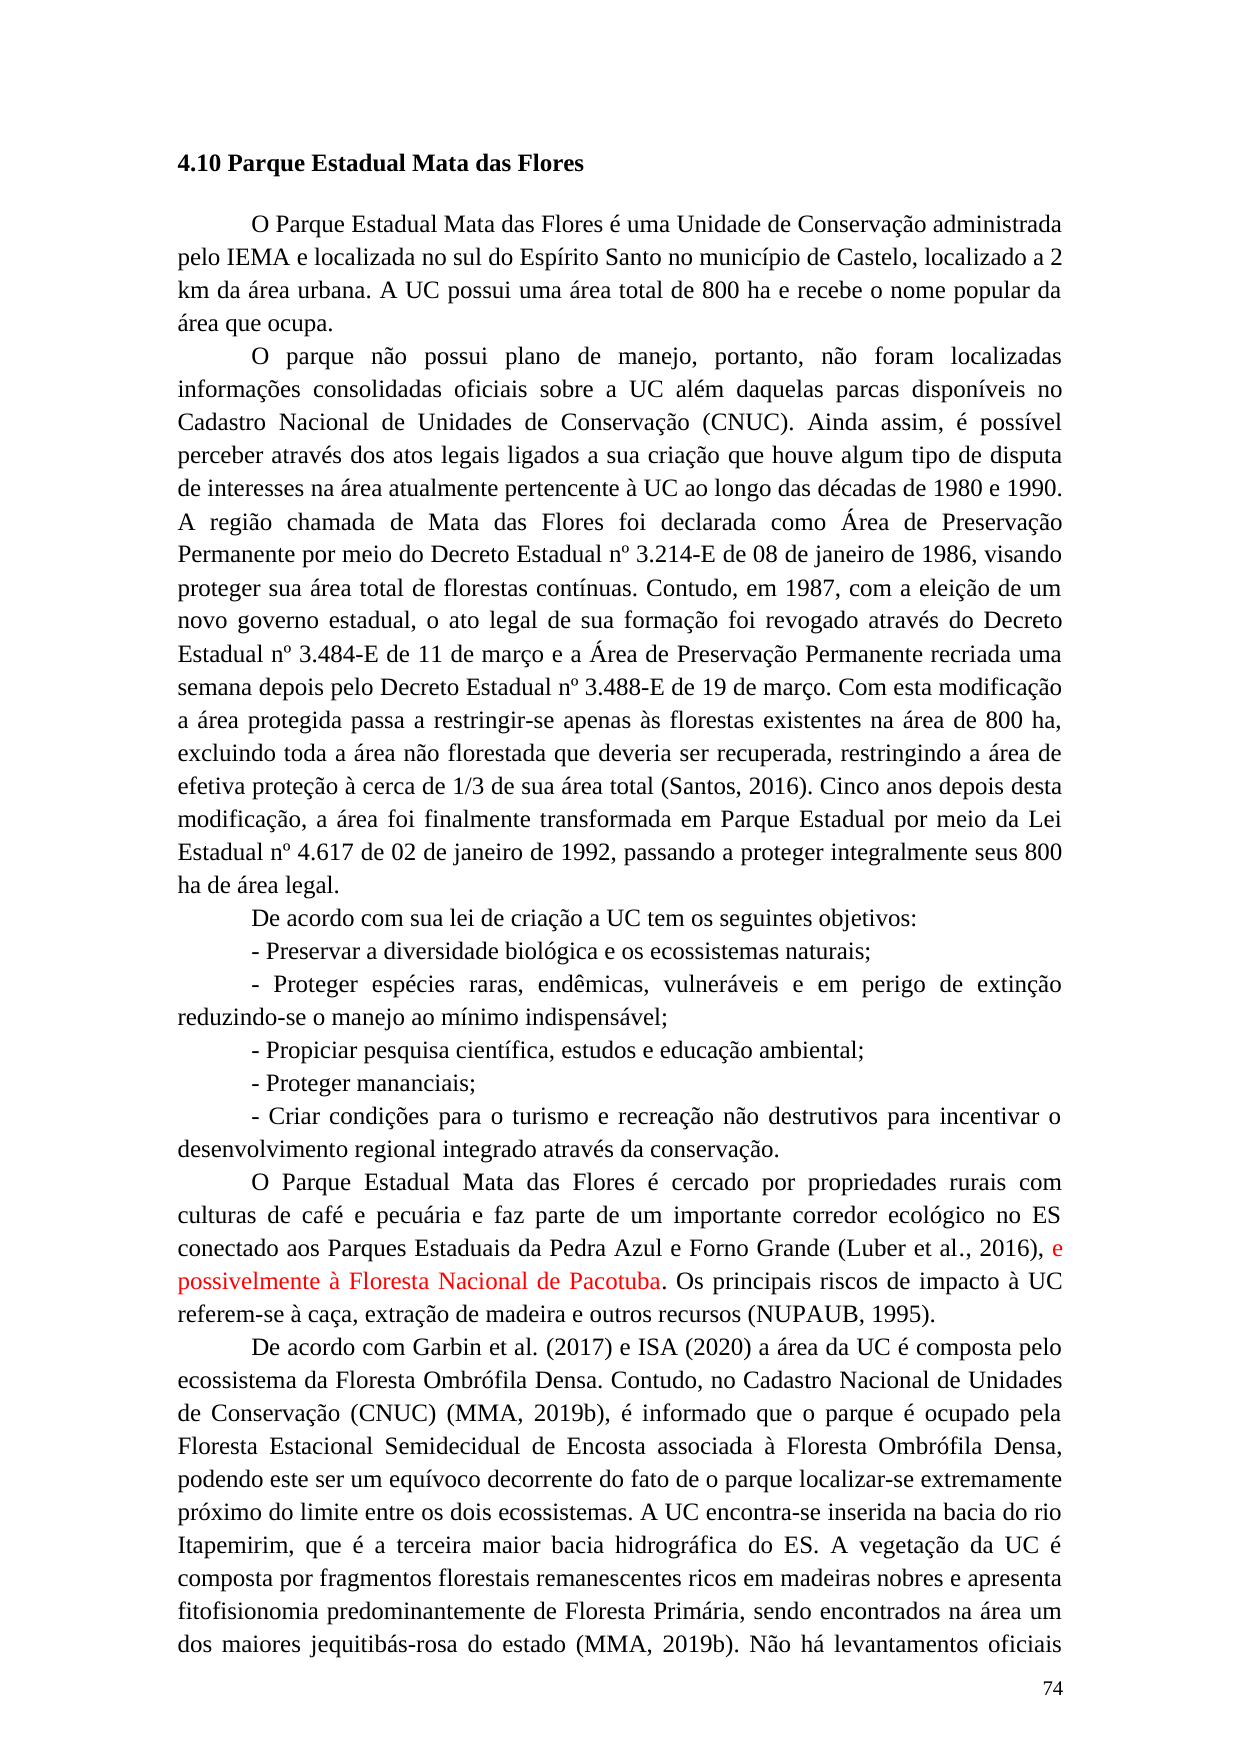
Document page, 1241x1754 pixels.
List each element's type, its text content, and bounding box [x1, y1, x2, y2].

text O Parque Estadual Mata das Flores é uma Unidade de Conservação administrada pelo IEMA e localizada no sul do Espírito Santo no município de Castelo, localizado a 2 km da área urbana. A UC possui uma área total de 800 ha e recebe o nome popular da área que ocupa. [177, 209, 1063, 337]
text 4.10 Parque Estadual Mata das Flores [177, 148, 1063, 176]
text De acordo com sua lei de criação a UC tem os seguintes objetivos: [177, 903, 1063, 932]
text - Criar condições para o turismo e recreação não destrutivos para incentivar o desenvolvimento regional integrado através da conservação. [177, 1101, 1063, 1163]
text O Parque Estadual Mata das Flores é cercado por propriedades rurais com culturas de café e pecuária e faz parte de um importante corredor ecológico no ES conectado aos Parques Estaduais da Pedra Azul e Forno Grande (Luber et al., 2016), e possivelmente à Floresta Nacional de Pacotuba. Os principais riscos de impacto à UC referem-se à caça, extração de madeira e outros recursos (NUPAUB, 1995). [177, 1167, 1063, 1328]
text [177, 1332, 1063, 1658]
text - Propiciar pesquisa científica, estudos e educação ambiental; [177, 1035, 1063, 1064]
text - Preservar a diversidade biológica e os ecossistemas naturais; [177, 936, 1063, 964]
text - Proteger espécies raras, endêmicas, vulneráveis e em perigo de extinção reduzindo-se o manejo ao mínimo indispensável; [177, 969, 1063, 1031]
text O parque não possui plano de manejo, portanto, não foram localizadas informações consolidadas oficiais sobre a UC além daquelas parcas disponíveis no Cadastro Nacional de Unidades de Conservação (CNUC). Ainda assim, é possível perceber através dos atos legais ligados a sua criação que houve algum tipo de disputa de interesses na área atualmente pertencente à UC ao longo das décadas de 1980 e 1990. A região chamada de Mata das Flores foi declarada como Área de Preservação Permanente por meio do Decreto Estadual nº 3.214-E de 08 de janeiro de 1986, visando proteger sua área total de florestas contínuas. Contudo, em 1987, com a eleição de um novo governo estadual, o ato legal de sua formação foi revogado através do Decreto Estadual nº 3.484-E de 11 de março e a Área de Preservação Permanente recriada uma semana depois pelo Decreto Estadual nº 3.488-E de 19 de março. Com esta modificação a área protegida passa a restringir-se apenas às florestas existentes na área de 800 ha, excluindo toda a área não florestada que deveria ser recuperada, restringindo a área de efetiva proteção à cerca de 1/3 de sua área total (Santos, 2016). Cinco anos depois desta modificação, a área foi finalmente transformada em Parque Estadual por meio da Lei Estadual nº 4.617 de 02 de janeiro de 1992, passando a proteger integralmente seus 800 ha de área legal. [177, 341, 1063, 898]
text - Proteger mananciais; [177, 1068, 1063, 1097]
